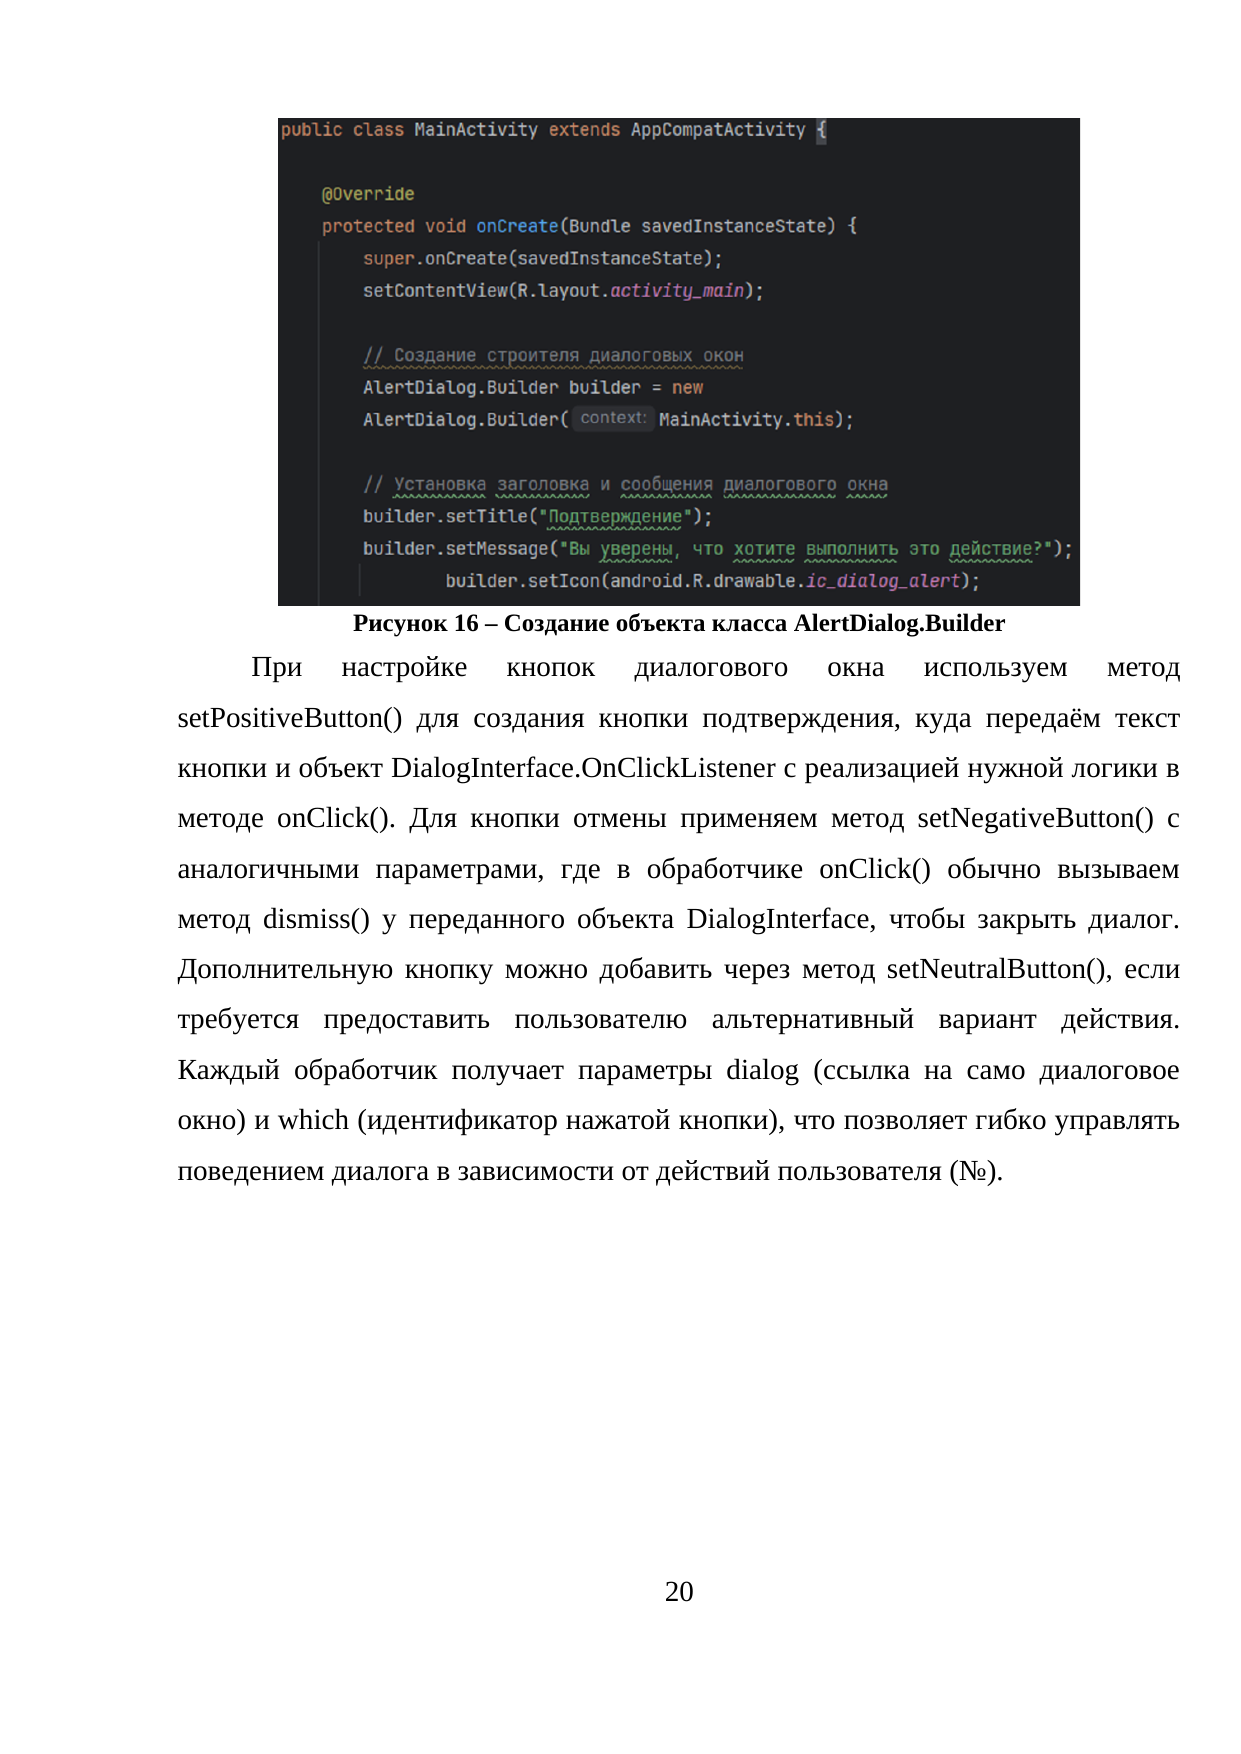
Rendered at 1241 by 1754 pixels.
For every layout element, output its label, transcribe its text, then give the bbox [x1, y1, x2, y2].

text При настройке кнопок диалогового окна используем метод setPositiveButton() для создания кнопки подтверждения, куда передаём текст кнопки и объект DialogInterface.OnClickListener с реализацией нужной логики в методе onClick(). Для кнопки отмены применяем метод setNegativeButton() с аналогичными параметрами, где в обработчике onClick() обычно вызываем метод dismiss() у переданного объекта DialogInterface, чтобы закрыть диалог. Дополнительную кнопку можно добавить через метод setNeutralButton(), если требуется предоставить пользователю альтернативный вариант действия. Каждый обработчик получает параметры dialog (ссылка на само диалоговое окно) и which (идентификатор нажатой кнопки), что позволяет гибко управлять поведением диалога в зависимости от действий пользователя (№). [177, 649, 1181, 1186]
picture [278, 118, 1081, 606]
text Рисунок 16 – Создание объекта класса AlertDialog.Builder [177, 608, 1181, 637]
